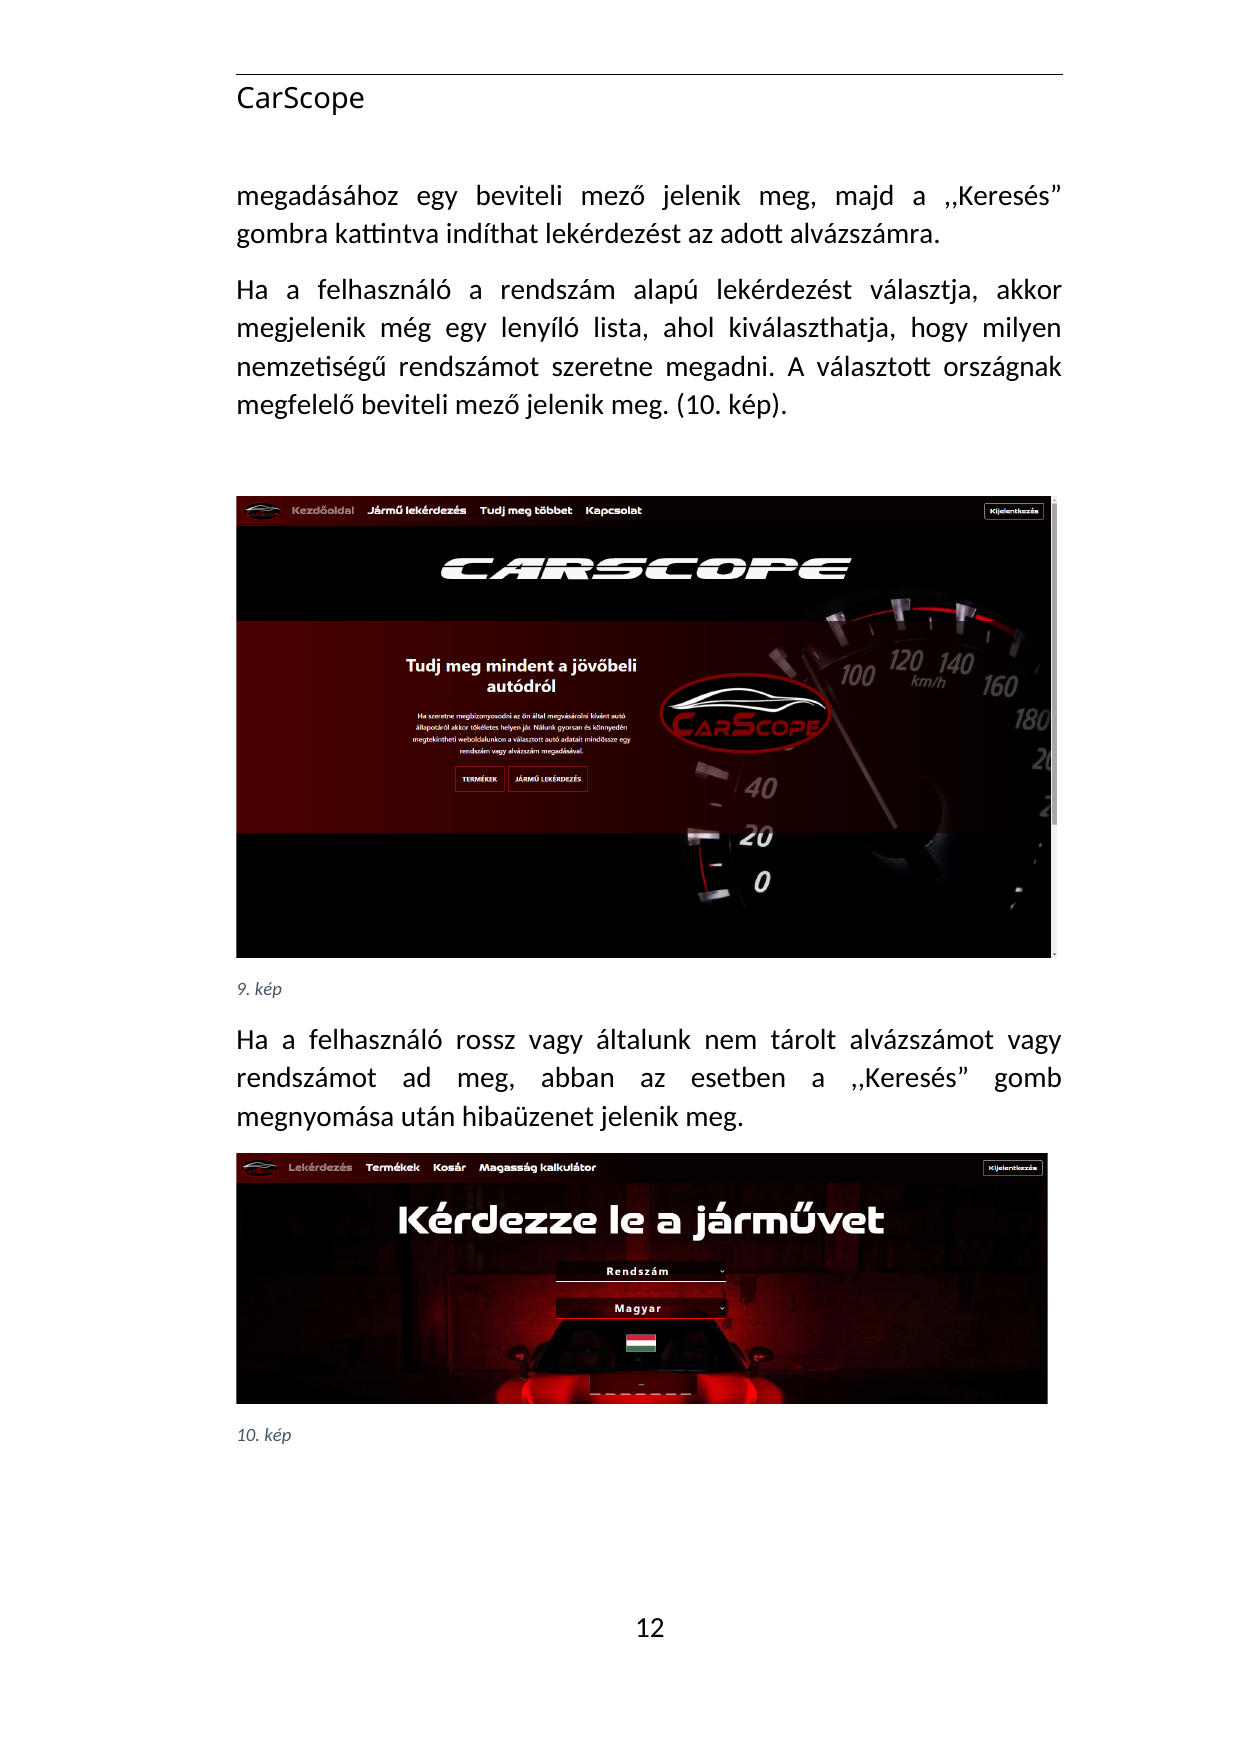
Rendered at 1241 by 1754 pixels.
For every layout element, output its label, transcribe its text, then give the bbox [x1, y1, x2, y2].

picture [236, 1153, 1048, 1404]
picture [236, 496, 1058, 958]
text 9. kép [236, 977, 1063, 1000]
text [236, 177, 1063, 251]
text Ha a felhasználó a rendszám alapú lekérdezést választja, akkor megjelenik még egy lenyíló lista, ahol kiválaszthatja, hogy milyen nemzetiségű rendszámot szeretne megadni. A választott országnak megfelelő beviteli mező jelenik meg. (10. kép). [236, 271, 1063, 422]
text 10. kép [236, 1423, 1063, 1446]
text Ha a felhasználó rossz vagy általunk nem tárolt alvázszámot vagy rendszámot ad meg, abban az esetben a ,,Keresés” gomb megnyomása után hibaüzenet jelenik meg. [236, 1021, 1063, 1134]
